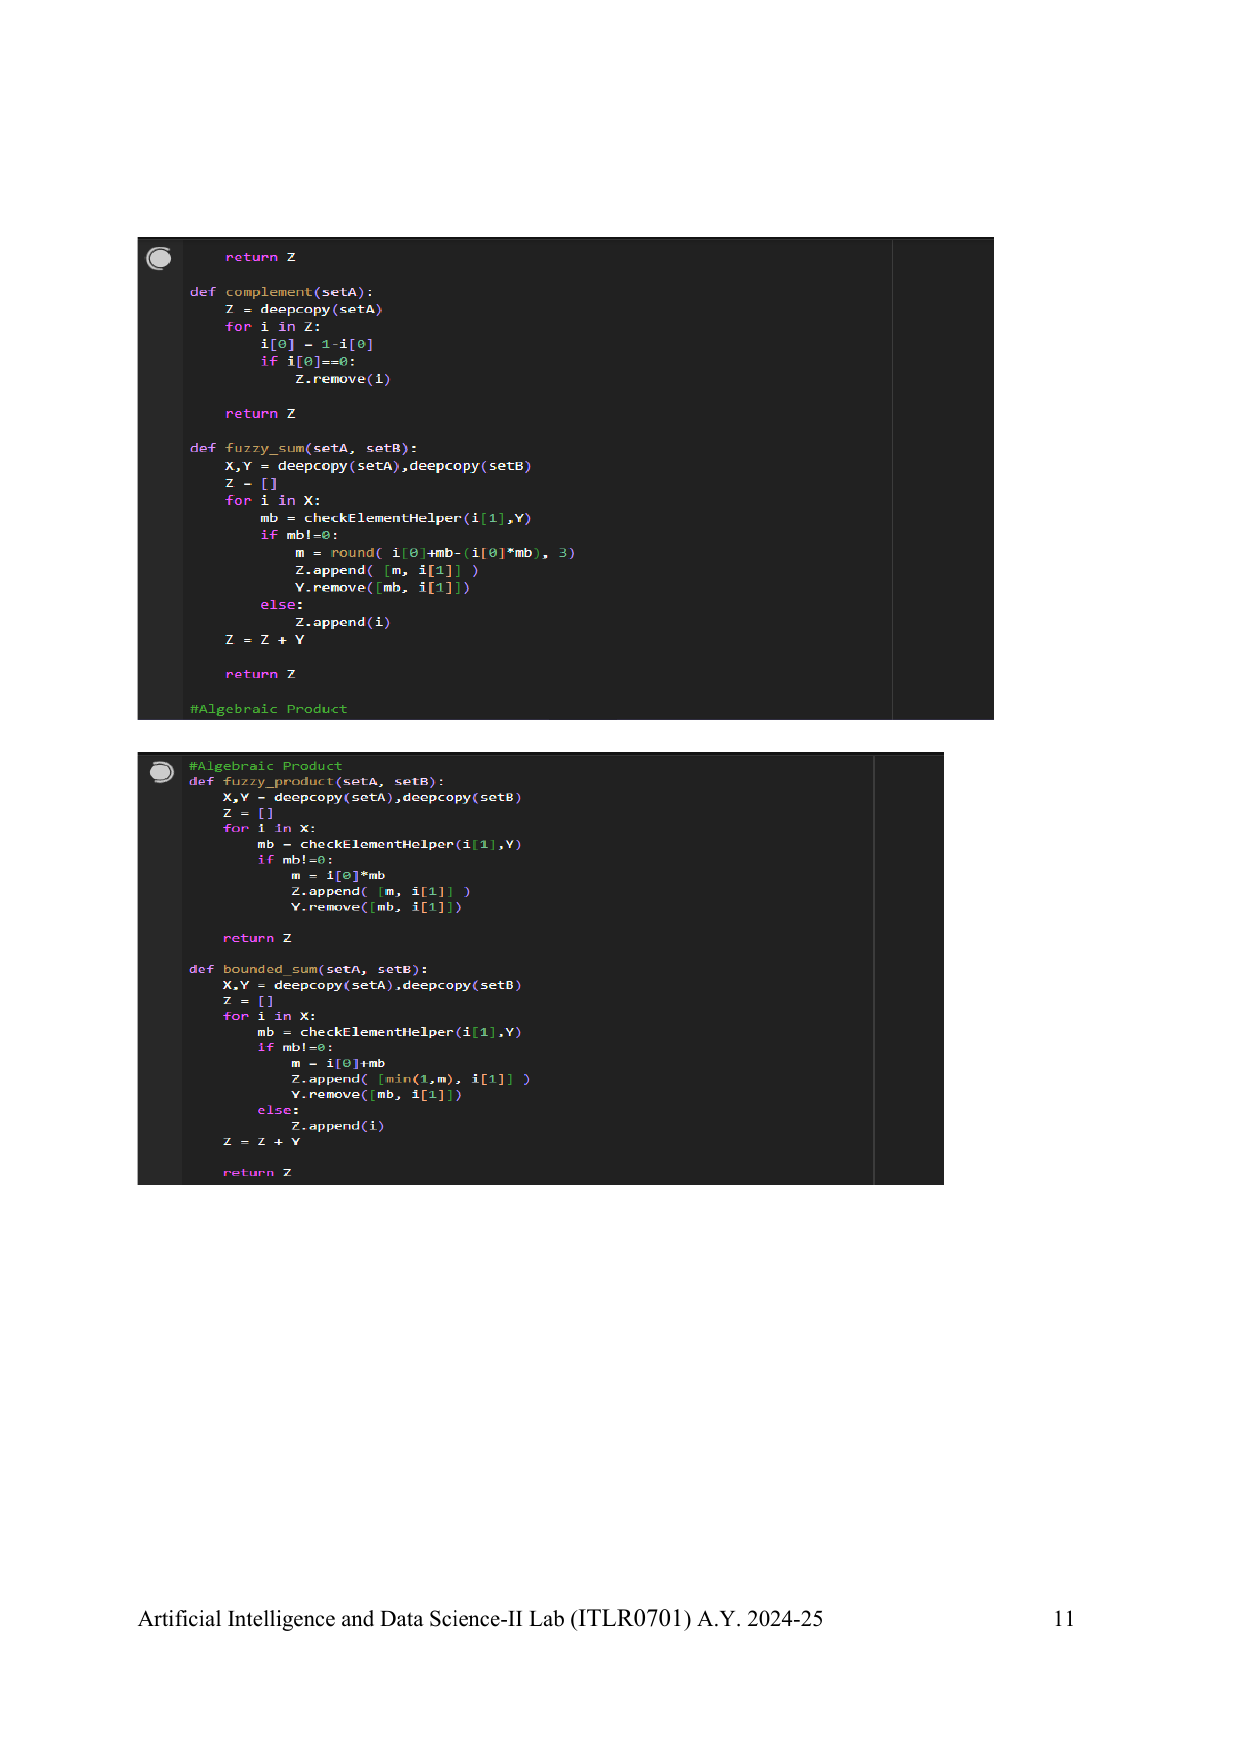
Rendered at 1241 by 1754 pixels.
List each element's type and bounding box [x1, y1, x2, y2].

picture [137, 752, 944, 1185]
picture [137, 237, 994, 720]
